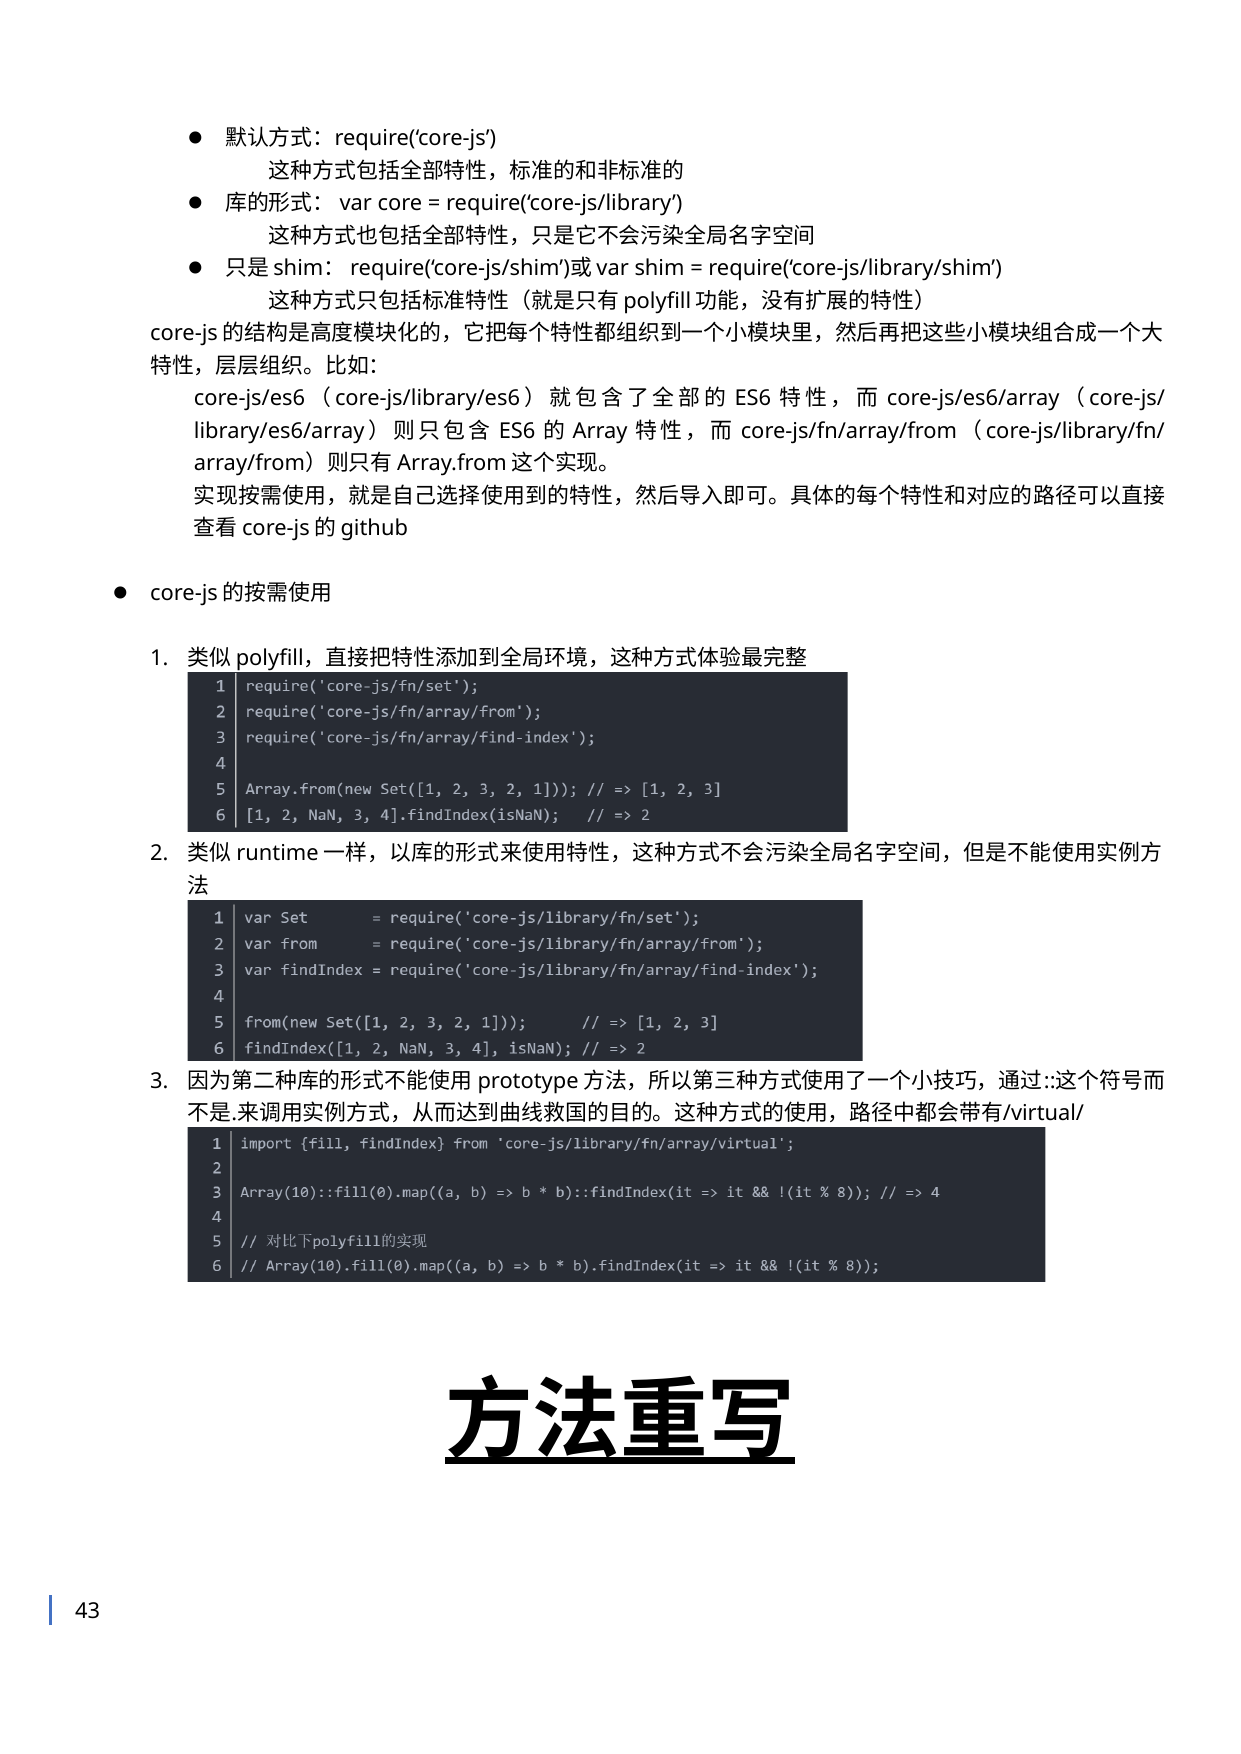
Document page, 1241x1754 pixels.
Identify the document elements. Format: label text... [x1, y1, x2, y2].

list 默认方式：require(‘core-js’) [187, 120, 1165, 153]
picture [187, 1127, 1046, 1282]
list core-js的按需使用 [112, 575, 1165, 608]
text 这种方式包括全部特性，标准的和非标准的 [181, 153, 1165, 185]
picture [187, 672, 848, 832]
list 因为第二种库的形式不能使用prototype方法，所以第三种方式使用了一个小技巧，通过::这个符号而不是.来调用实例方式，从而达到曲线救国的目的。这种方式的使用，路径中都会带有/virtual/ [150, 1063, 1165, 1128]
text 这种方式只包括标准特性（就是只有polyfill功能，没有扩展的特性） [181, 283, 1165, 315]
title 方法重写 [75, 1348, 1165, 1478]
list 只是shim： require(‘core-js/shim’)或var shim = require(‘core-js/library/shim’) [187, 250, 1165, 283]
list 类似runtime一样，以库的形式来使用特性，这种方式不会污染全局名字空间，但是不能使用实例方法 [150, 835, 1165, 900]
picture [187, 900, 863, 1061]
list 类似polyfill，直接把特性添加到全局环境，这种方式体验最完整 [150, 640, 1165, 673]
text core-js/es6（core-js/library/es6）就包含了全部的ES6特性，而core-js/es6/array（core-js/library/es6/array）则只包含ES6的Array特性，而core-js/fn/array/from（core-js/library/fn/array/from）则只有Array.from这个实现。 [194, 380, 1165, 478]
list 库的形式： var core = require(‘core-js/library’) [187, 185, 1165, 218]
text 这种方式也包括全部特性，只是它不会污染全局名字空间 [181, 218, 1165, 250]
text core-js的结构是高度模块化的，它把每个特性都组织到一个小模块里，然后再把这些小模块组合成一个大特性，层层组织。比如： [150, 315, 1165, 380]
text 实现按需使用，就是自己选择使用到的特性，然后导入即可。具体的每个特性和对应的路径可以直接查看core-js的github [194, 478, 1165, 543]
